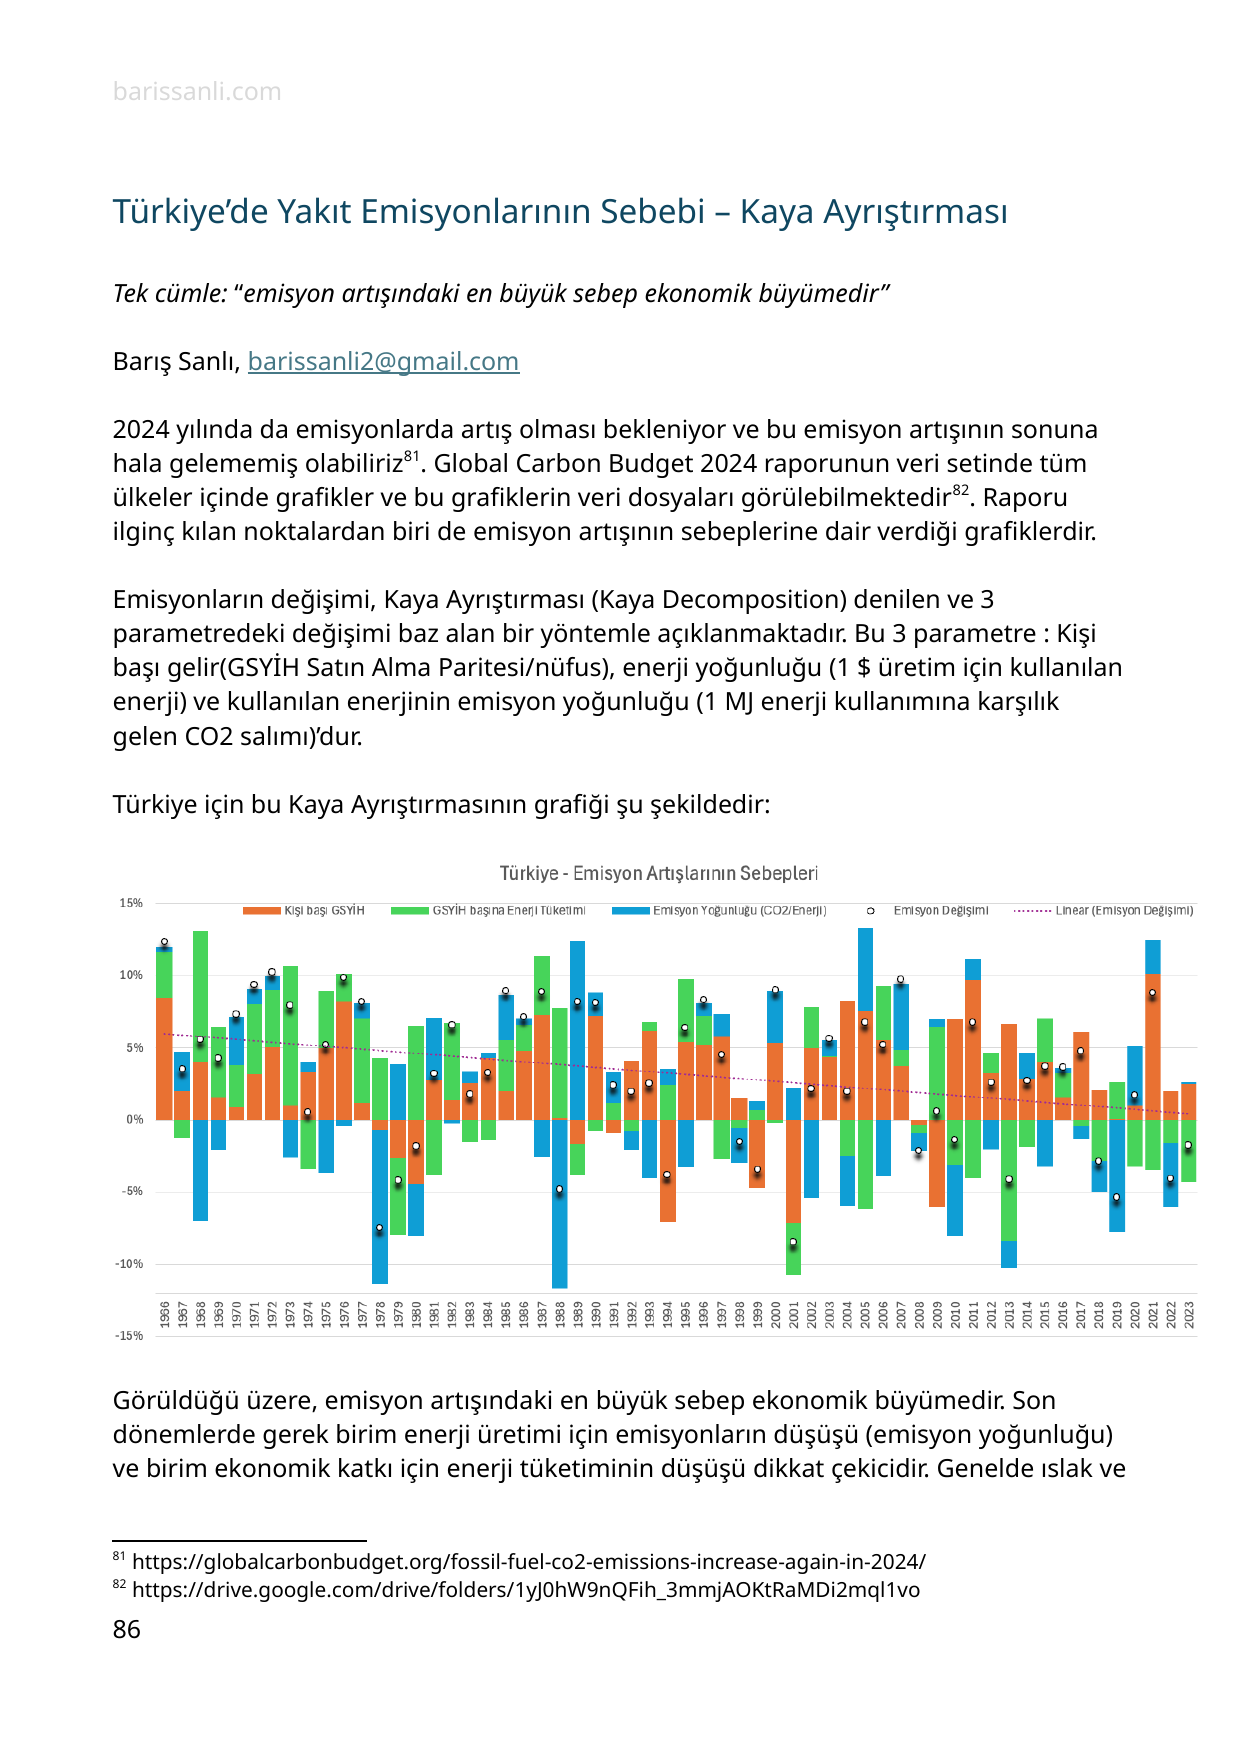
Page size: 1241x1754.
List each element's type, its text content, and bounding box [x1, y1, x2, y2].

text Türkiye için bu Kaya Ayrıştırmasının grafiği şu şekildedir: [112, 786, 1128, 820]
text 2024 yılında da emisyonlarda artış olması bekleniyor ve bu emisyon artışının sonuna hala gelememiş olabiliriz. Global Carbon Budget 2024 raporunun veri setinde tüm ülkeler içinde grafikler ve bu grafiklerin veri dosyaları görülebilmektedir. Raporu ilginç kılan noktalardan biri de emisyon artışının sebeplerine dair verdiği grafiklerdir. [112, 412, 1128, 548]
picture [112, 854, 1203, 1349]
text Barış Sanlı, barissanli2@gmail.com [112, 343, 1128, 377]
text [112, 1382, 1128, 1485]
subtitle Türkiye’de Yakıt Emisyonlarının Sebebi – Kaya Ayrıştırması [112, 187, 1128, 233]
text Emisyonların değişimi, Kaya Ayrıştırması (Kaya Decomposition) denilen ve 3 parametredeki değişimi baz alan bir yöntemle açıklanmaktadır. Bu 3 parametre : Kişi başı gelir(GSYİH Satın Alma Paritesi/nüfus), enerji yoğunluğu (1 $ üretim için kullanılan enerji) ve kullanılan enerjinin emisyon yoğunluğu (1 MJ enerji kullanımına karşılık gelen CO2 salımı)’dur. [112, 582, 1128, 752]
text Tek cümle: “emisyon artışındaki en büyük sebep ekonomik büyümedir” [112, 275, 1128, 309]
